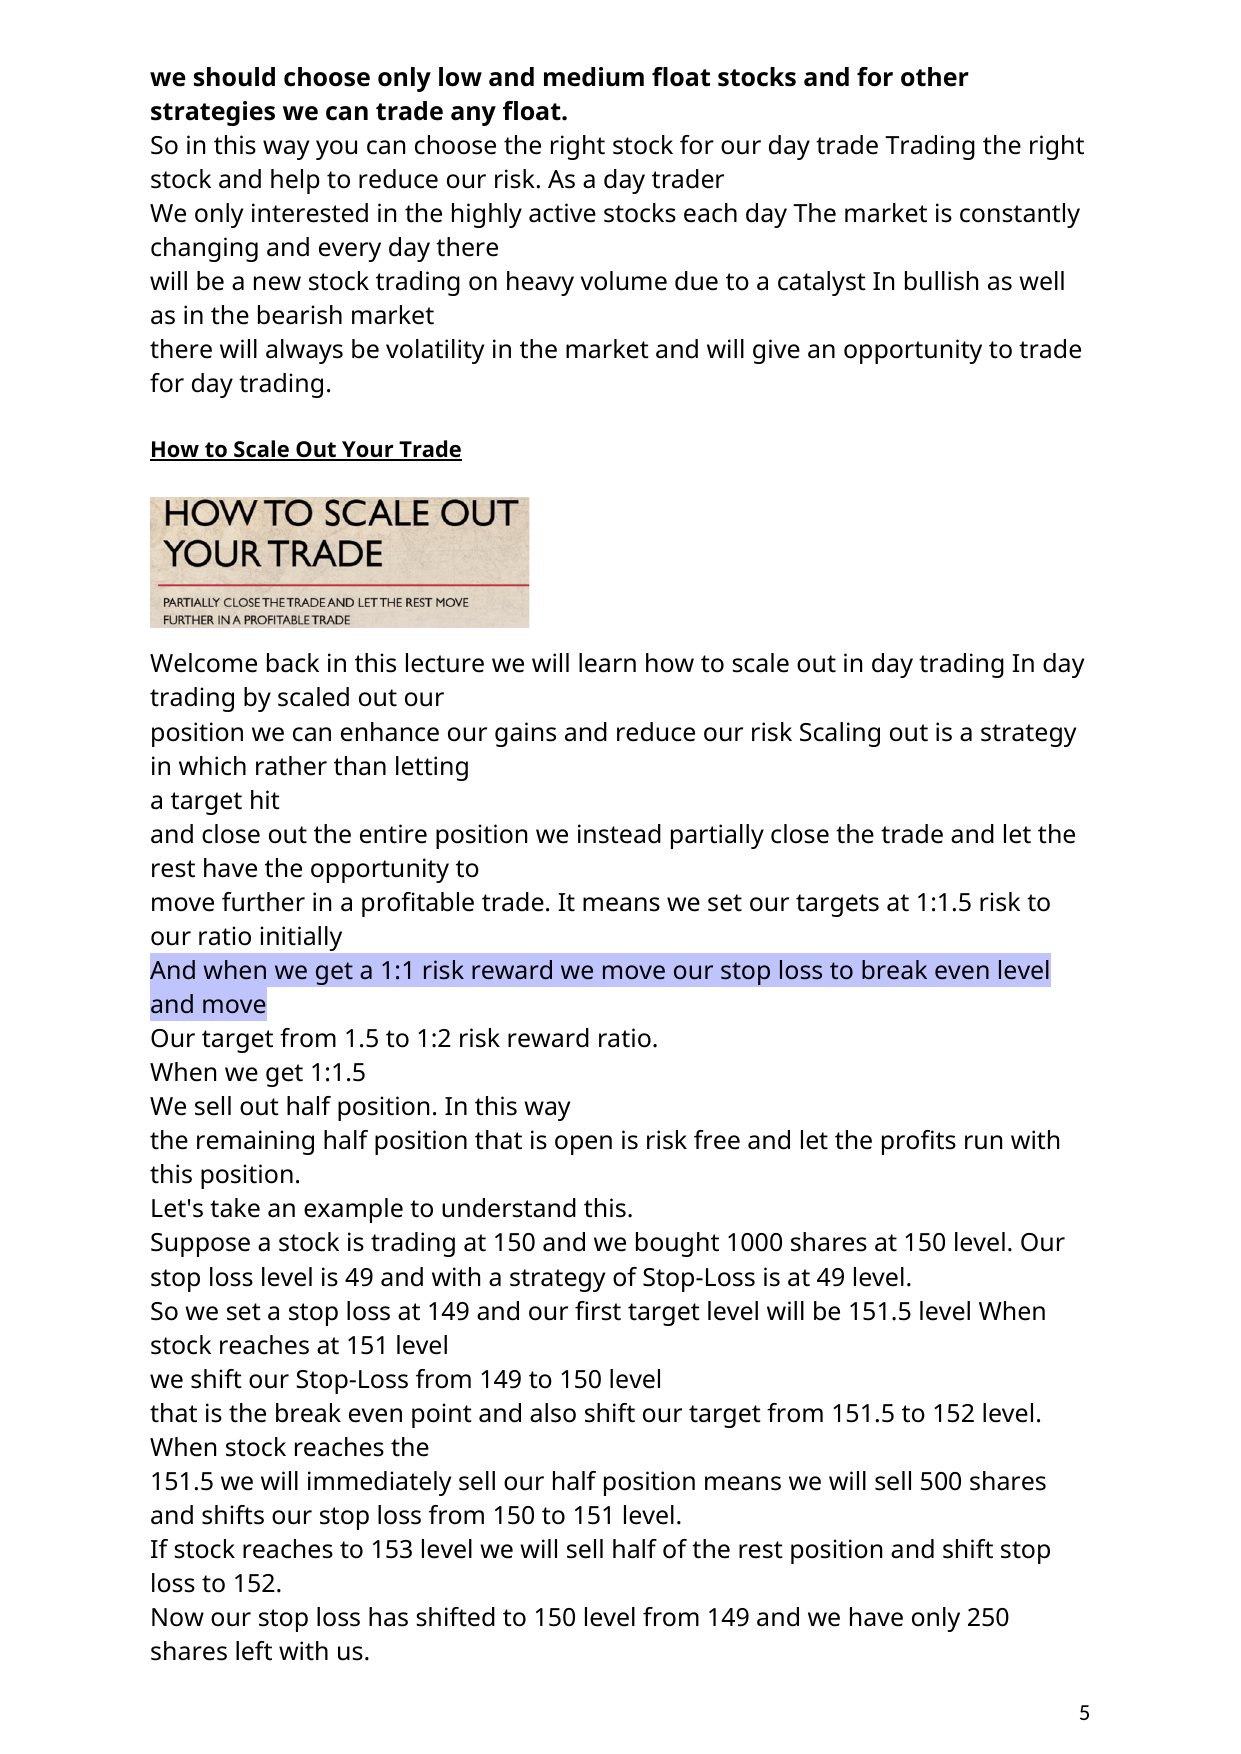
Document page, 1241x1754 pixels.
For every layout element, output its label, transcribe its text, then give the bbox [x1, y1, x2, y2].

picture [150, 497, 530, 628]
text We sell out half position. In this way [150, 1089, 1090, 1123]
text Now our stop loss has shifted to 150 level from 149 and we have only 250 shares left with us. [150, 1600, 1090, 1668]
text How to Scale Out Your Trade [150, 434, 1090, 464]
text Suppose a stock is trading at 150 and we bought 1000 shares at 150 level. Our stop loss level is 49 and with a strategy of Stop-Loss is at 49 level. [150, 1225, 1090, 1293]
text a target hit [150, 782, 1090, 816]
text We only interested in the highly active stocks each day The market is constantly changing and every day there [150, 195, 1090, 263]
text So in this way you can choose the right stock for our day trade Trading the right stock and help to reduce our risk. As a day trader [150, 127, 1090, 195]
text So we set a stop loss at 149 and our first target level will be 151.5 level When stock reaches at 151 level [150, 1293, 1090, 1361]
text the remaining half position that is open is risk free and let the profits run with this position. [150, 1123, 1090, 1191]
text and close out the entire position we instead partially close the trade and let the rest have the opportunity to [150, 816, 1090, 884]
text move further in a profitable trade. It means we set our targets at 1:1.5 risk to our ratio initially [150, 884, 1090, 953]
text that is the break even point and also shift our target from 151.5 to 152 level. When stock reaches the [150, 1395, 1090, 1463]
text 151.5 we will immediately sell our half position means we will sell 500 shares and shifts our stop loss from 150 to 151 level. [150, 1463, 1090, 1532]
text And when we get a 1:1 risk reward we move our stop loss to break even level and move [267, 953, 1090, 1021]
text position we can enhance our gains and reduce our risk Scaling out is a strategy in which rather than letting [150, 714, 1090, 782]
text we should choose only low and medium float stocks and for other strategies we can trade any float. [150, 59, 1090, 127]
text there will always be volatility in the market and will give an opportunity to trade for day trading. [150, 332, 1090, 400]
text Let's take an example to understand this. [150, 1191, 1090, 1225]
text If stock reaches to 153 level we will sell half of the rest position and shift stop loss to 152. [150, 1532, 1090, 1600]
text Welcome back in this lecture we will learn how to scale out in day trading In day trading by scaled out our [150, 646, 1090, 714]
text Our target from 1.5 to 1:2 risk reward ratio. [150, 1021, 1090, 1055]
text we shift our Stop-Loss from 149 to 150 level [150, 1361, 1090, 1395]
text will be a new stock trading on heavy volume due to a catalyst In bullish as well as in the bearish market [150, 263, 1090, 332]
text When we get 1:1.5 [150, 1055, 1090, 1089]
